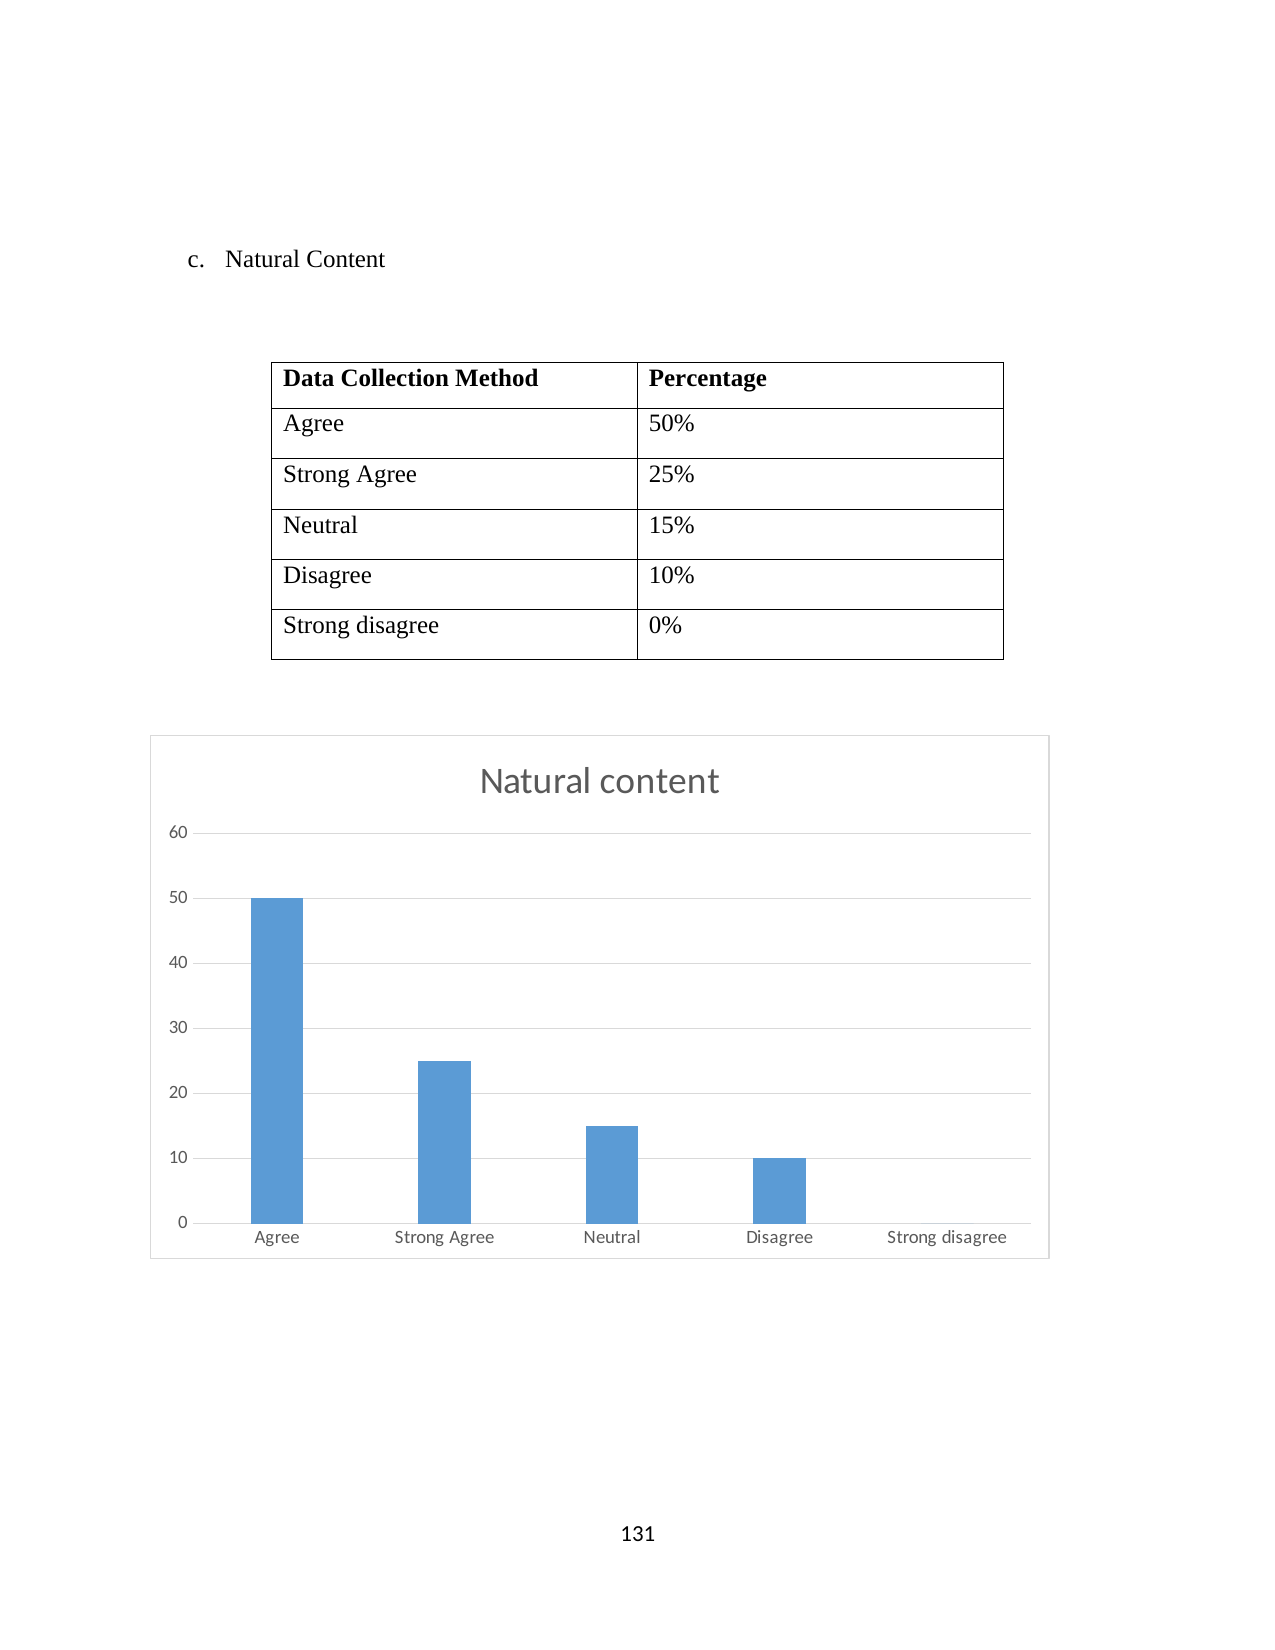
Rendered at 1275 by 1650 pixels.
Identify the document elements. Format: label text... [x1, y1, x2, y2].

table_cell Neutral [272, 510, 637, 559]
table_cell 10% [638, 560, 1003, 609]
table_cell Agree [272, 409, 637, 458]
table_header Data Collection Method [272, 363, 637, 407]
table_cell 0% [638, 610, 1003, 659]
list Natural Content [187, 244, 1125, 272]
table_cell Strong disagree [272, 610, 637, 659]
table_cell 15% [638, 510, 1003, 559]
table_cell Strong Agree [272, 459, 637, 509]
table_cell 25% [638, 459, 1003, 509]
table_cell 50% [638, 409, 1003, 458]
table_header Percentage [638, 363, 1003, 407]
table_cell Disagree [272, 560, 637, 609]
